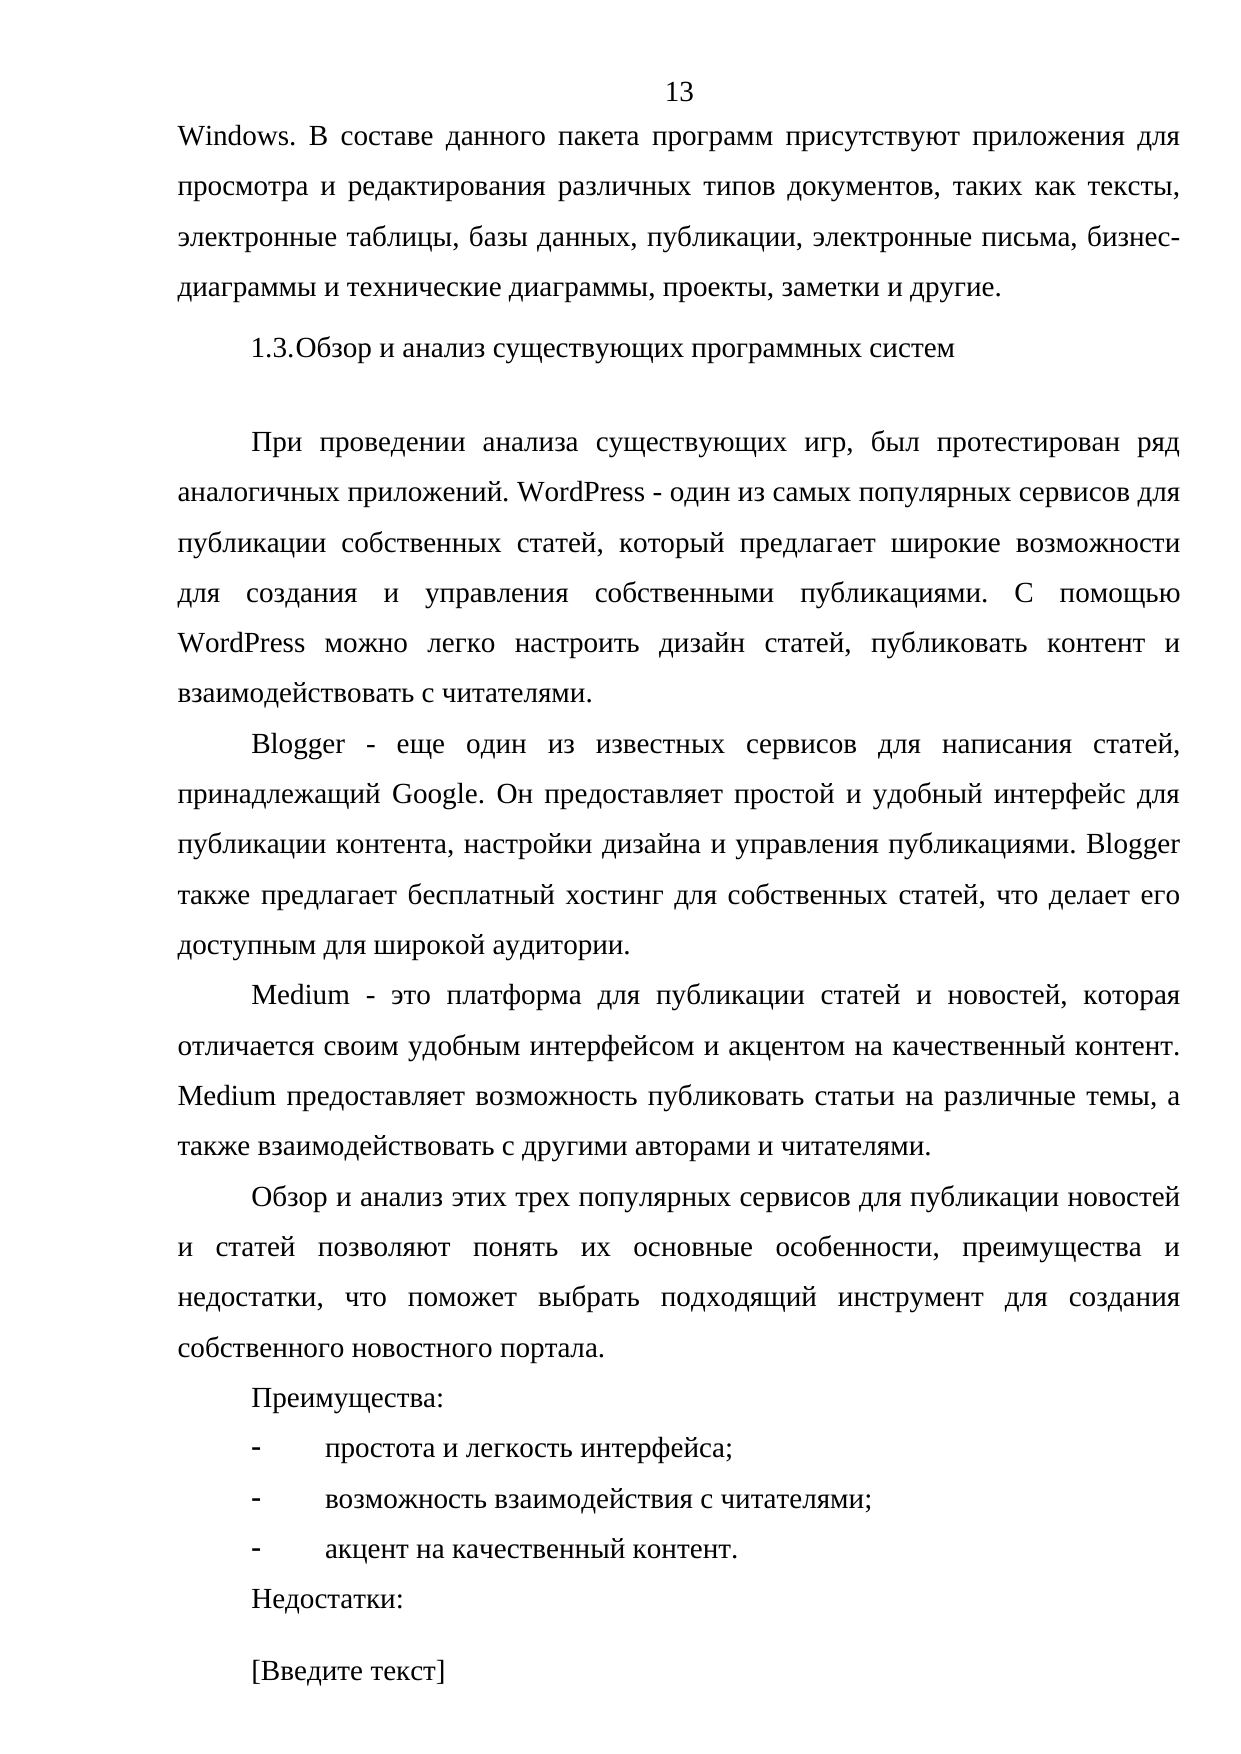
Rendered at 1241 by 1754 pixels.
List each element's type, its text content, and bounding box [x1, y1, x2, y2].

text Обзор и анализ этих трех популярных сервисов для публикации новостей и статей позволяют понять их основные особенности, преимущества и недостатки, что поможет выбрать подходящий инструмент для создания собственного новостного портала. [177, 1179, 1181, 1363]
list простота и легкость интерфейса; [251, 1430, 1181, 1464]
subtitle Обзор и анализ существующих программных систем [250, 330, 1181, 363]
text Blogger - еще один из известных сервисов для написания статей, принадлежащий Google. Он предоставляет простой и удобный интерфейс для публикации контента, настройки дизайна и управления публикациями. Blogger также предлагает бесплатный хостинг для собственных статей, что делает его доступным для широкой аудитории. [177, 726, 1181, 961]
list возможность взаимодействия с читателями; [251, 1481, 1181, 1514]
text При проведении анализа существующих игр, был протестирован ряд аналогичных приложений. WordPress - один из самых популярных сервисов для публикации собственных статей, который предлагает широкие возможности для создания и управления собственными публикациями. С помощью WordPress можно легко настроить дизайн статей, публиковать контент и взаимодействовать с читателями. [177, 424, 1181, 709]
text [177, 118, 1181, 303]
text Преимущества: [177, 1380, 1181, 1413]
text Medium - это платформа для публикации статей и новостей, которая отличается своим удобным интерфейсом и акцентом на качественный контент. Medium предоставляет возможность публиковать статьи на различные темы, а также взаимодействовать с другими авторами и читателями. [177, 977, 1181, 1162]
text Недостатки: [177, 1582, 1181, 1615]
list акцент на качественный контент. [251, 1531, 1181, 1565]
